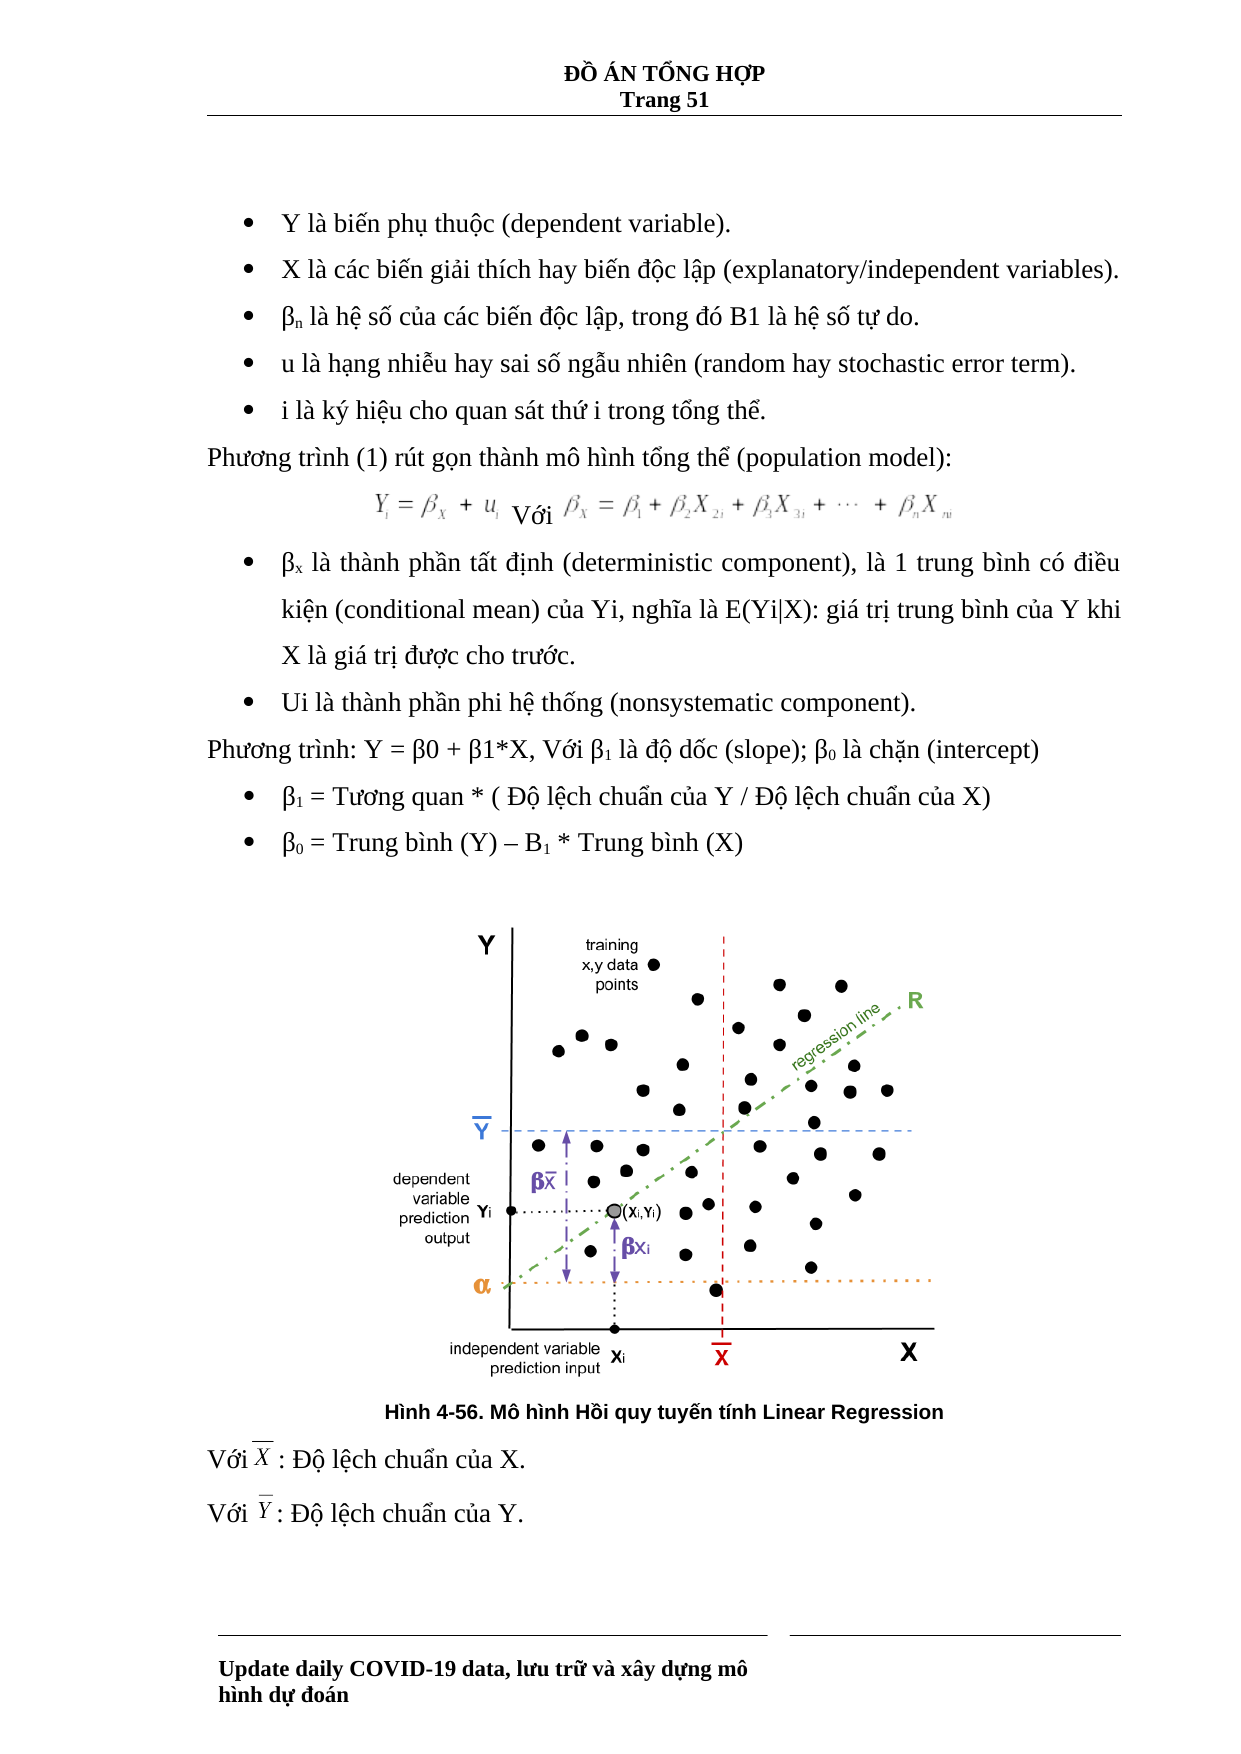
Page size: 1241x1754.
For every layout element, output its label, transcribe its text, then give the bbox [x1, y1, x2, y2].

list i là ký hiệu cho quan sát thứ i trong tổng thể. [244, 394, 1122, 426]
text Với [207, 488, 1122, 530]
list β0 = Trung bình (Y) – B1 * Trung bình (X) [244, 826, 1122, 858]
list X là các biến giải thích hay biến độc lập (explanatory/independent variables). [244, 254, 1122, 285]
list β1 = Tương quan * ( Độ lệch chuẩn của Y / Độ lệch chuẩn của X) [244, 779, 1122, 811]
list Y là biến phụ thuộc (dependent variable). [244, 207, 1122, 238]
picture [384, 920, 945, 1388]
text Với: Độ lệch chuẩn của X. [207, 1436, 1122, 1474]
list βx là thành phần tất định (deterministic component), là 1 trung bình có điều kiện (conditional mean) của Yi, nghĩa là E(Yi|X): giá trị trung bình của Y khi X là giá trị được cho trước. [244, 546, 1122, 671]
list u là hạng nhiễu hay sai số ngẫu nhiên (random hay stochastic error term). [244, 347, 1122, 379]
text Phương trình: Y = β0 + β1*X, Với β1 là độ dốc (slope); β0 là chặn (intercept) [207, 733, 1122, 764]
list βn là hệ số của các biến độc lập, trong đó B1 là hệ số tự do. [244, 301, 1122, 332]
list Ui là thành phần phi hệ thống (nonsystematic component). [244, 686, 1122, 717]
text Với : Độ lệch chuẩn của Y. [207, 1489, 1122, 1528]
text Phương trình (1) rút gọn thành mô hình tổng thể (population model): [207, 441, 1122, 472]
